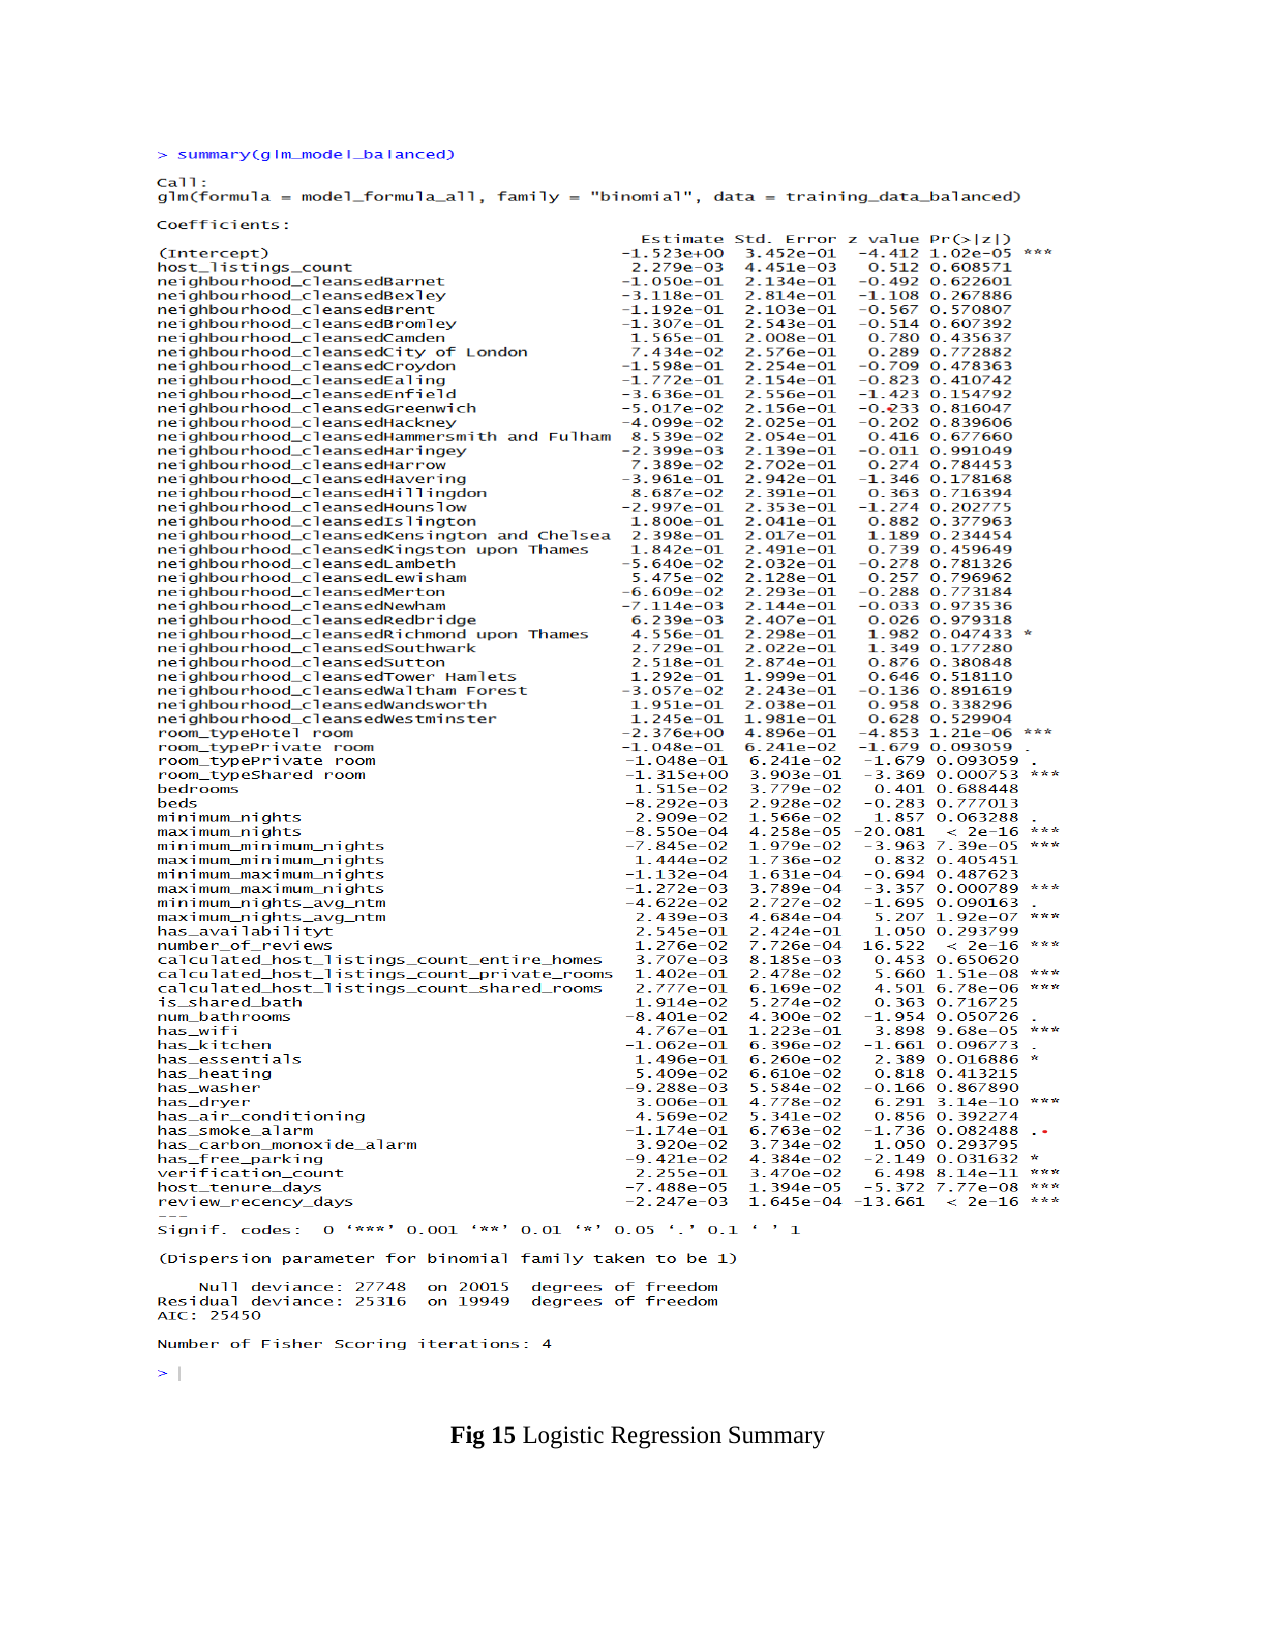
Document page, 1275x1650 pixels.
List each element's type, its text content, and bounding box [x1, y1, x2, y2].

text Fig 15 Logistic Regression Summary [150, 1420, 1125, 1449]
picture [150, 150, 1084, 1384]
